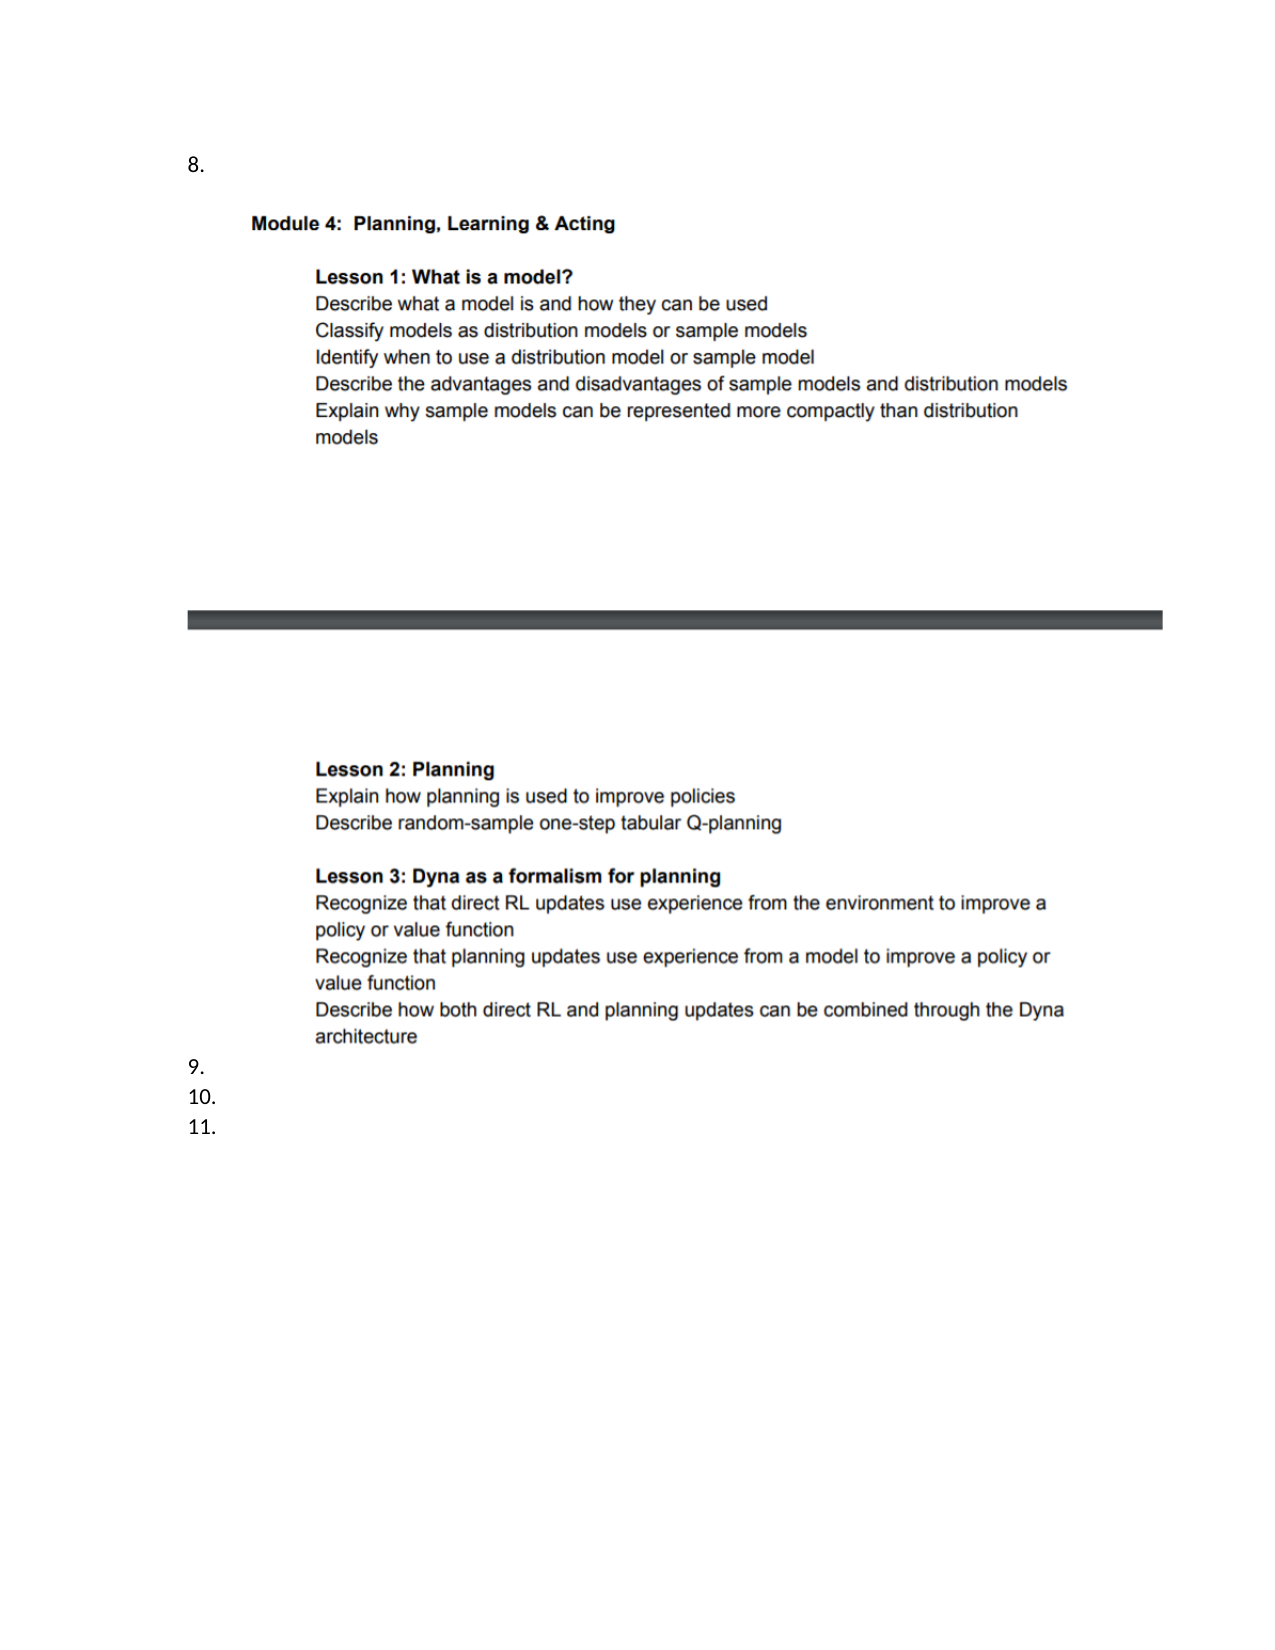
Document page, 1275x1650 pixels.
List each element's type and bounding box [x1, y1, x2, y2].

picture [187, 180, 1163, 1050]
